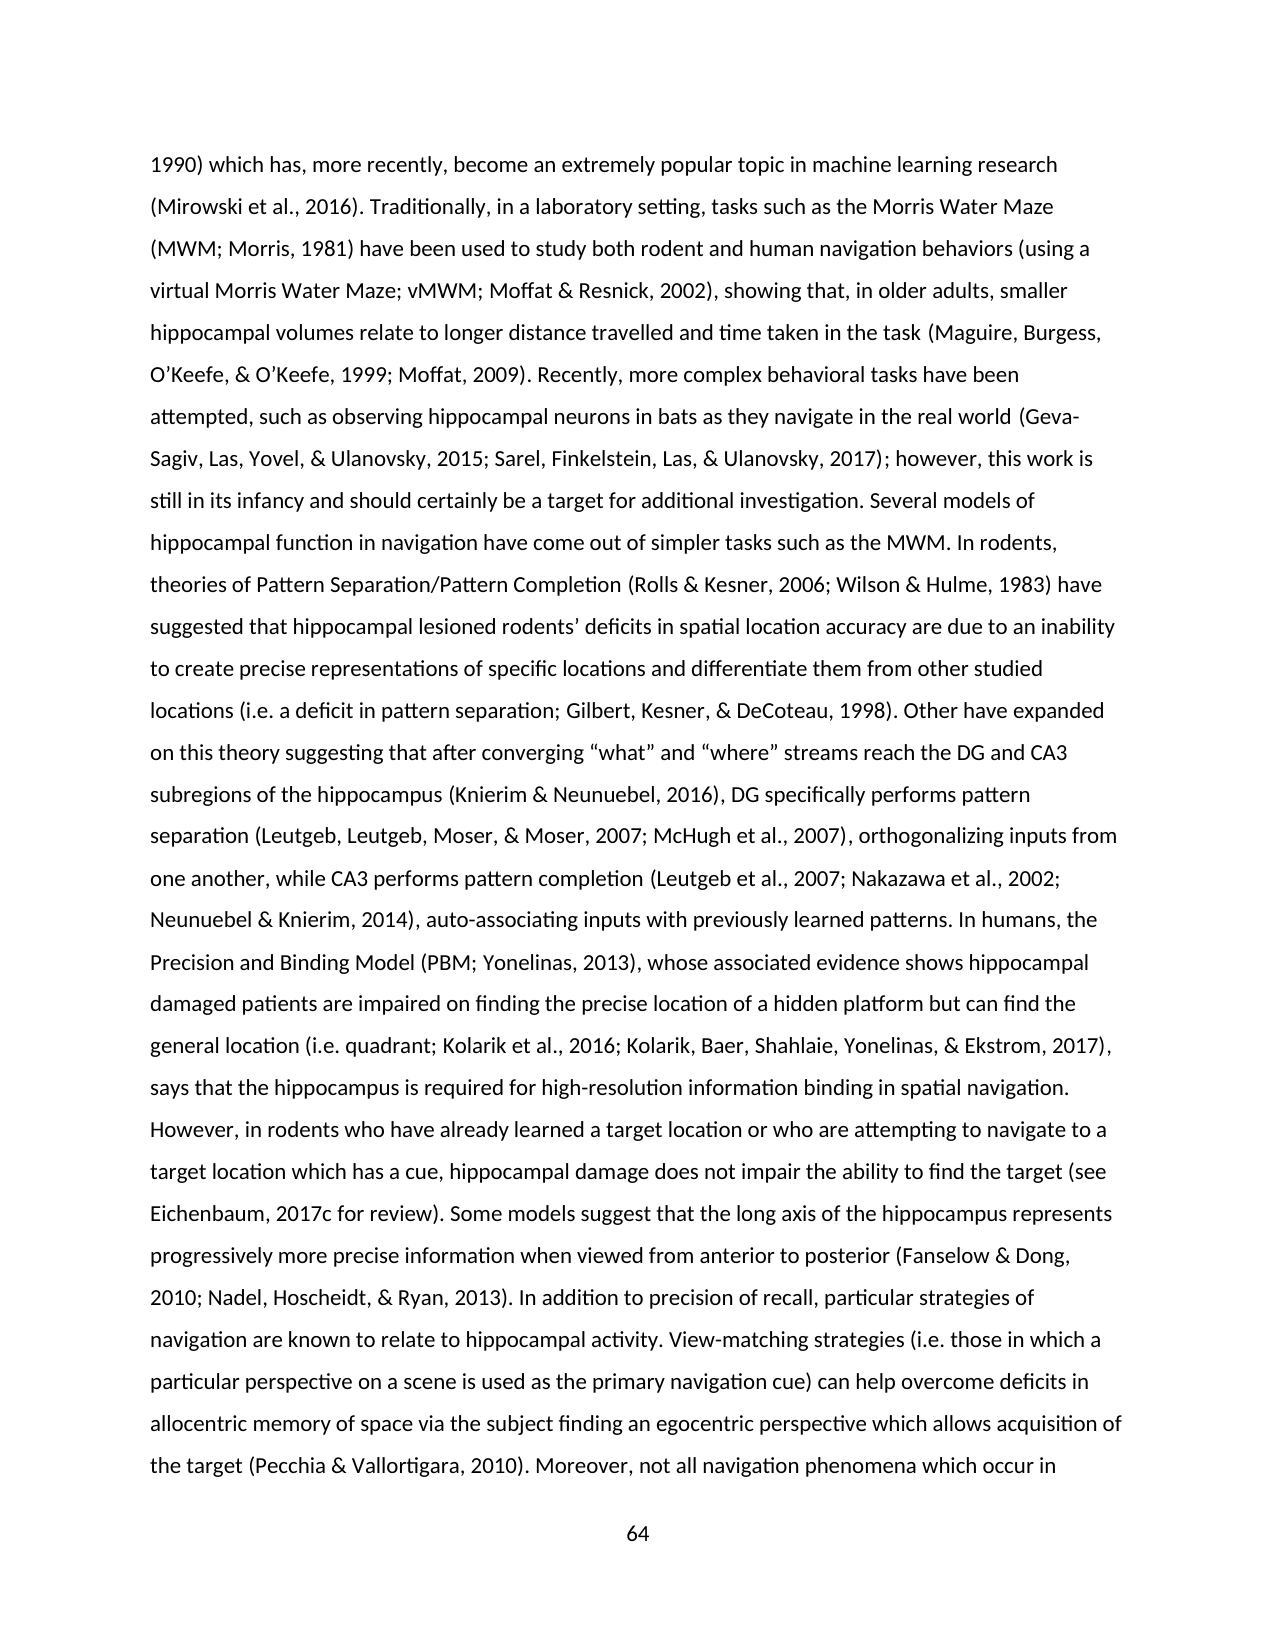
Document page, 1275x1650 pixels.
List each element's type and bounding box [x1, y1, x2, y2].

text [150, 150, 1125, 1479]
